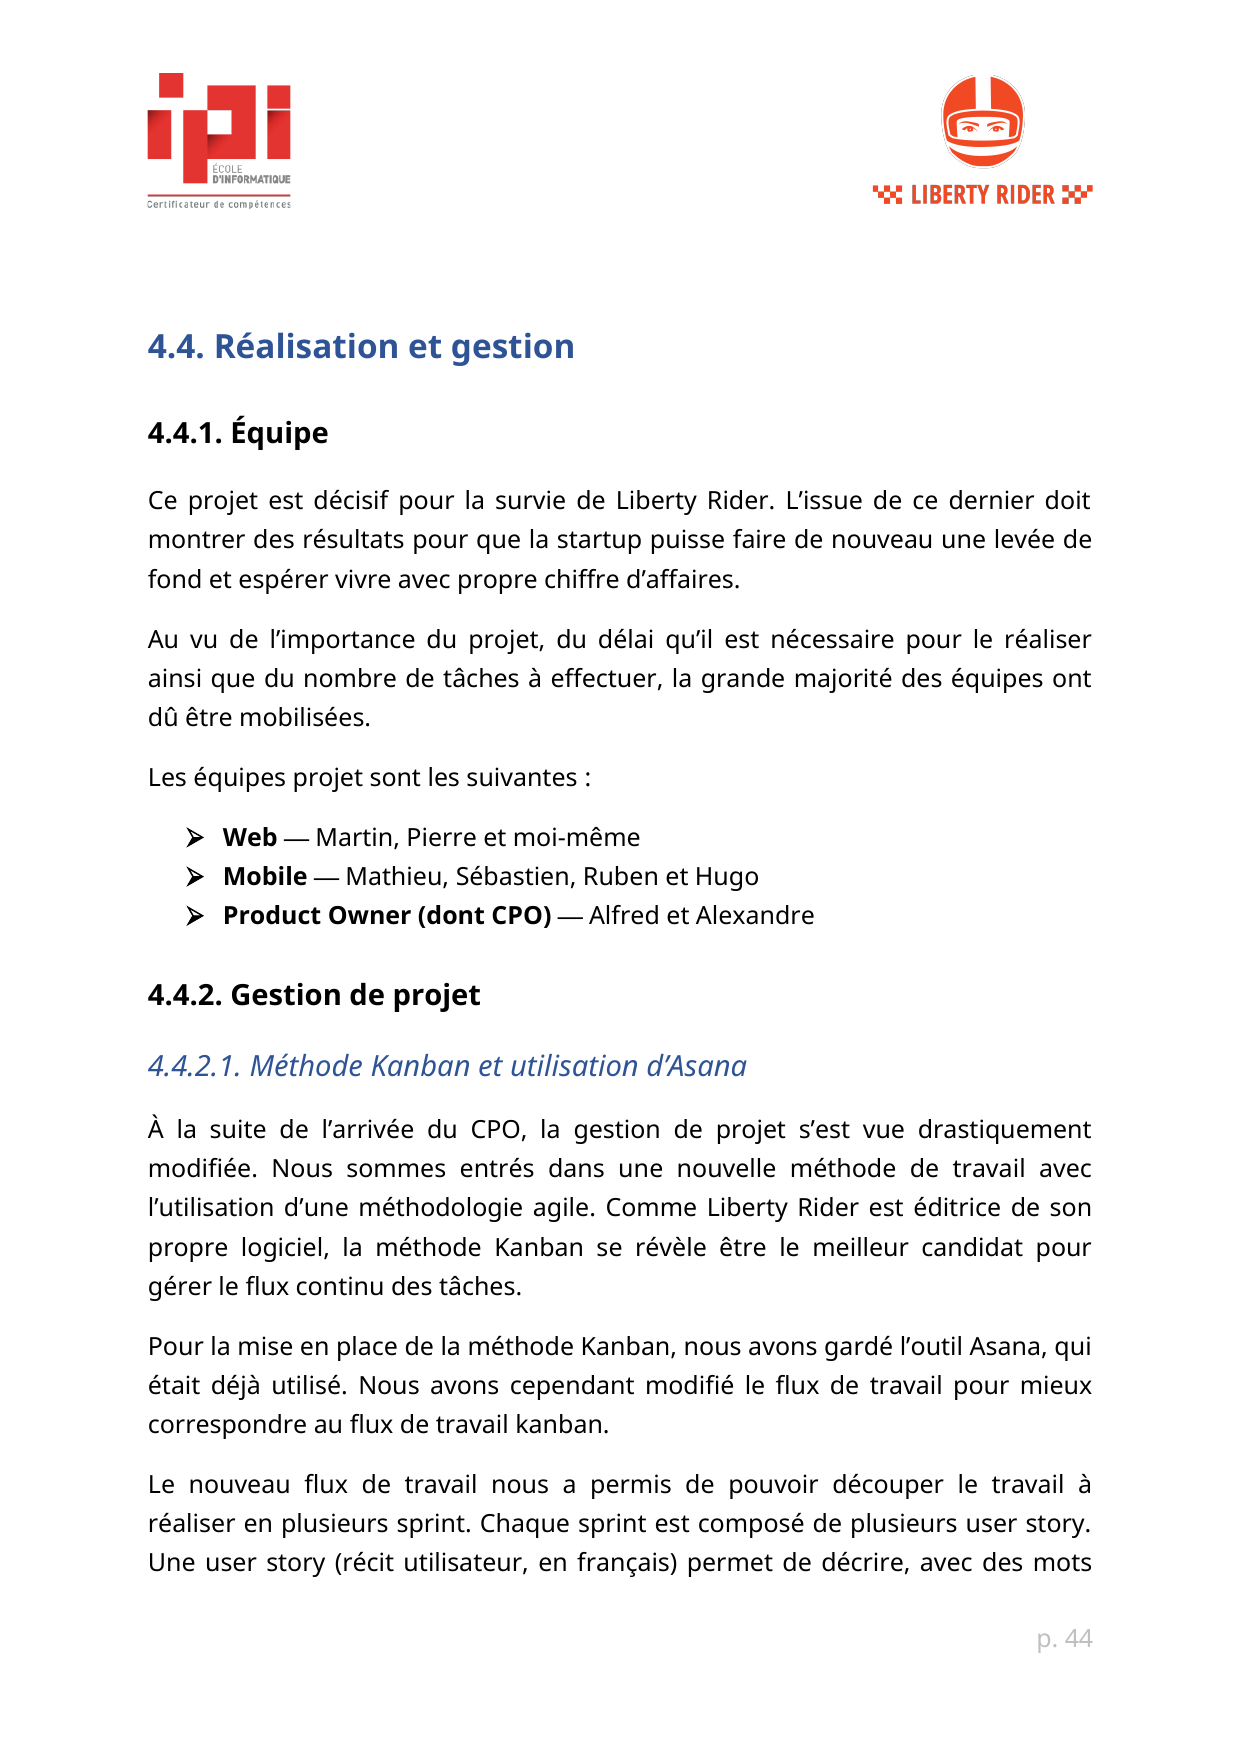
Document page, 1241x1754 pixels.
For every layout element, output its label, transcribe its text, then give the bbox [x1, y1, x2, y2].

text Ce projet est décisif pour la survie de Liberty Rider. L’issue de ce dernier doit montrer des résultats pour que la startup puisse faire de nouveau une levée de fond et espérer vivre avec propre chiffre d’affaires. [148, 483, 1093, 595]
list Product Owner (dont CPO) ― Alfred et Alexandre [185, 898, 1093, 932]
subtitle Méthode Kanban et utilisation d’Asana [148, 1045, 1093, 1085]
list Mobile ― Mathieu, Sébastien, Ruben et Hugo [185, 859, 1093, 893]
text Pour la mise en place de la méthode Kanban, nous avons gardé l’outil Asana, qui était déjà utilisé. Nous avons cependant modifié le flux de travail pour mieux correspondre au flux de travail kanban. [148, 1328, 1093, 1441]
text À la suite de l’arrivée du CPO, la gestion de projet s’est vue drastiquement modifiée. Nous sommes entrés dans une nouvelle méthode de travail avec l’utilisation d’une méthodologie agile. Comme Liberty Rider est éditrice de son propre logiciel, la méthode Kanban se révèle être le meilleur candidat pour gérer le flux continu des tâches. [148, 1112, 1093, 1302]
picture [147, 73, 291, 209]
text Au vu de l’importance du projet, du délai qu’il est nécessaire pour le réaliser ainsi que du nombre de tâches à effectuer, la grande majorité des équipes ont dû être mobilisées. [148, 621, 1093, 734]
list Web ― Martin, Pierre et moi-même [185, 820, 1093, 854]
text Les équipes projet sont les suivantes : [148, 760, 1093, 794]
subtitle Gestion de projet [148, 975, 1093, 1014]
subtitle Réalisation et gestion [148, 323, 1093, 368]
picture [872, 75, 1093, 209]
subtitle Équipe [148, 412, 1093, 452]
